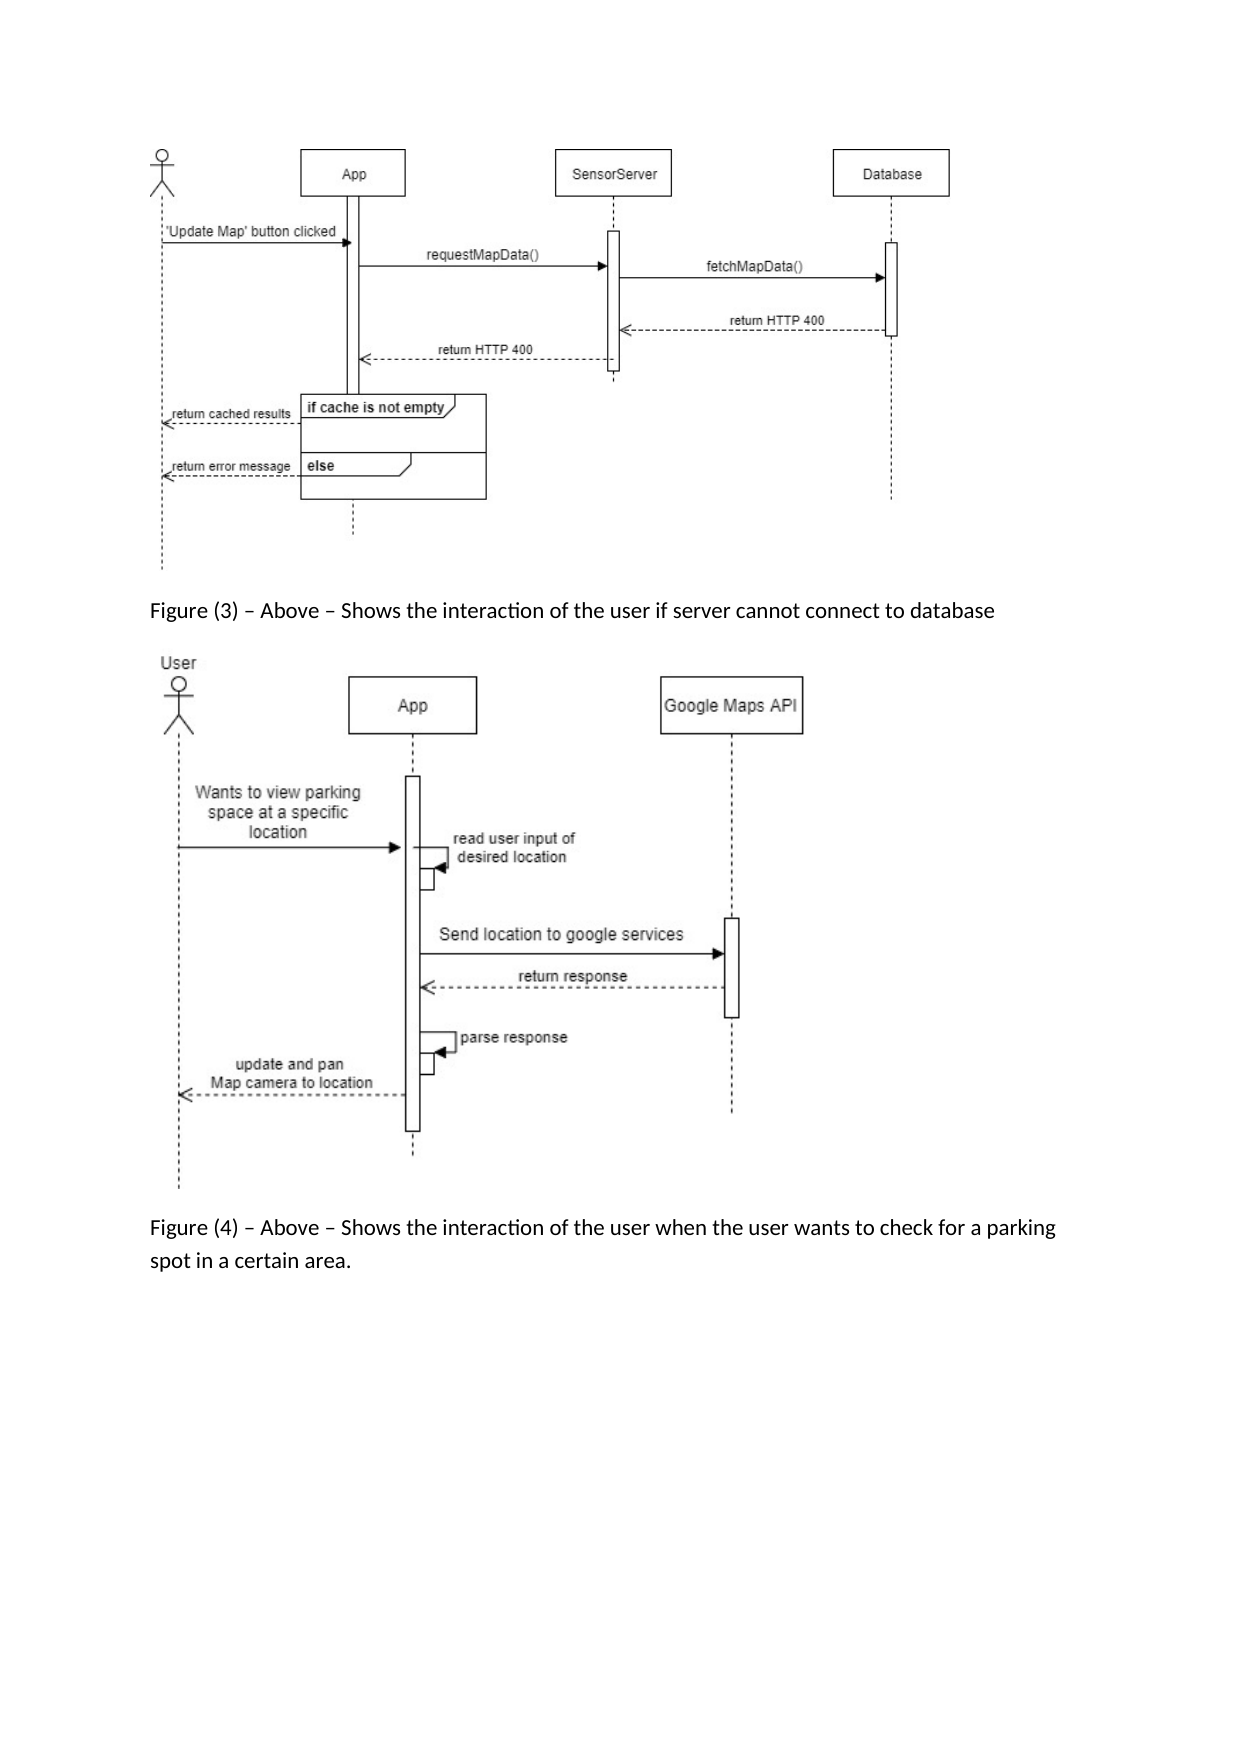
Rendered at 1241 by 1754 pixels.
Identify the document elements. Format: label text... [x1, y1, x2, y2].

text Figure (3) – Above – Shows the interaction of the user if server cannot connect to database [150, 596, 1090, 624]
picture [150, 648, 805, 1189]
text Figure (4) – Above – Shows the interaction of the user when the user wants to check for a parking spot in a certain area. [150, 1213, 1090, 1274]
picture [150, 149, 951, 571]
